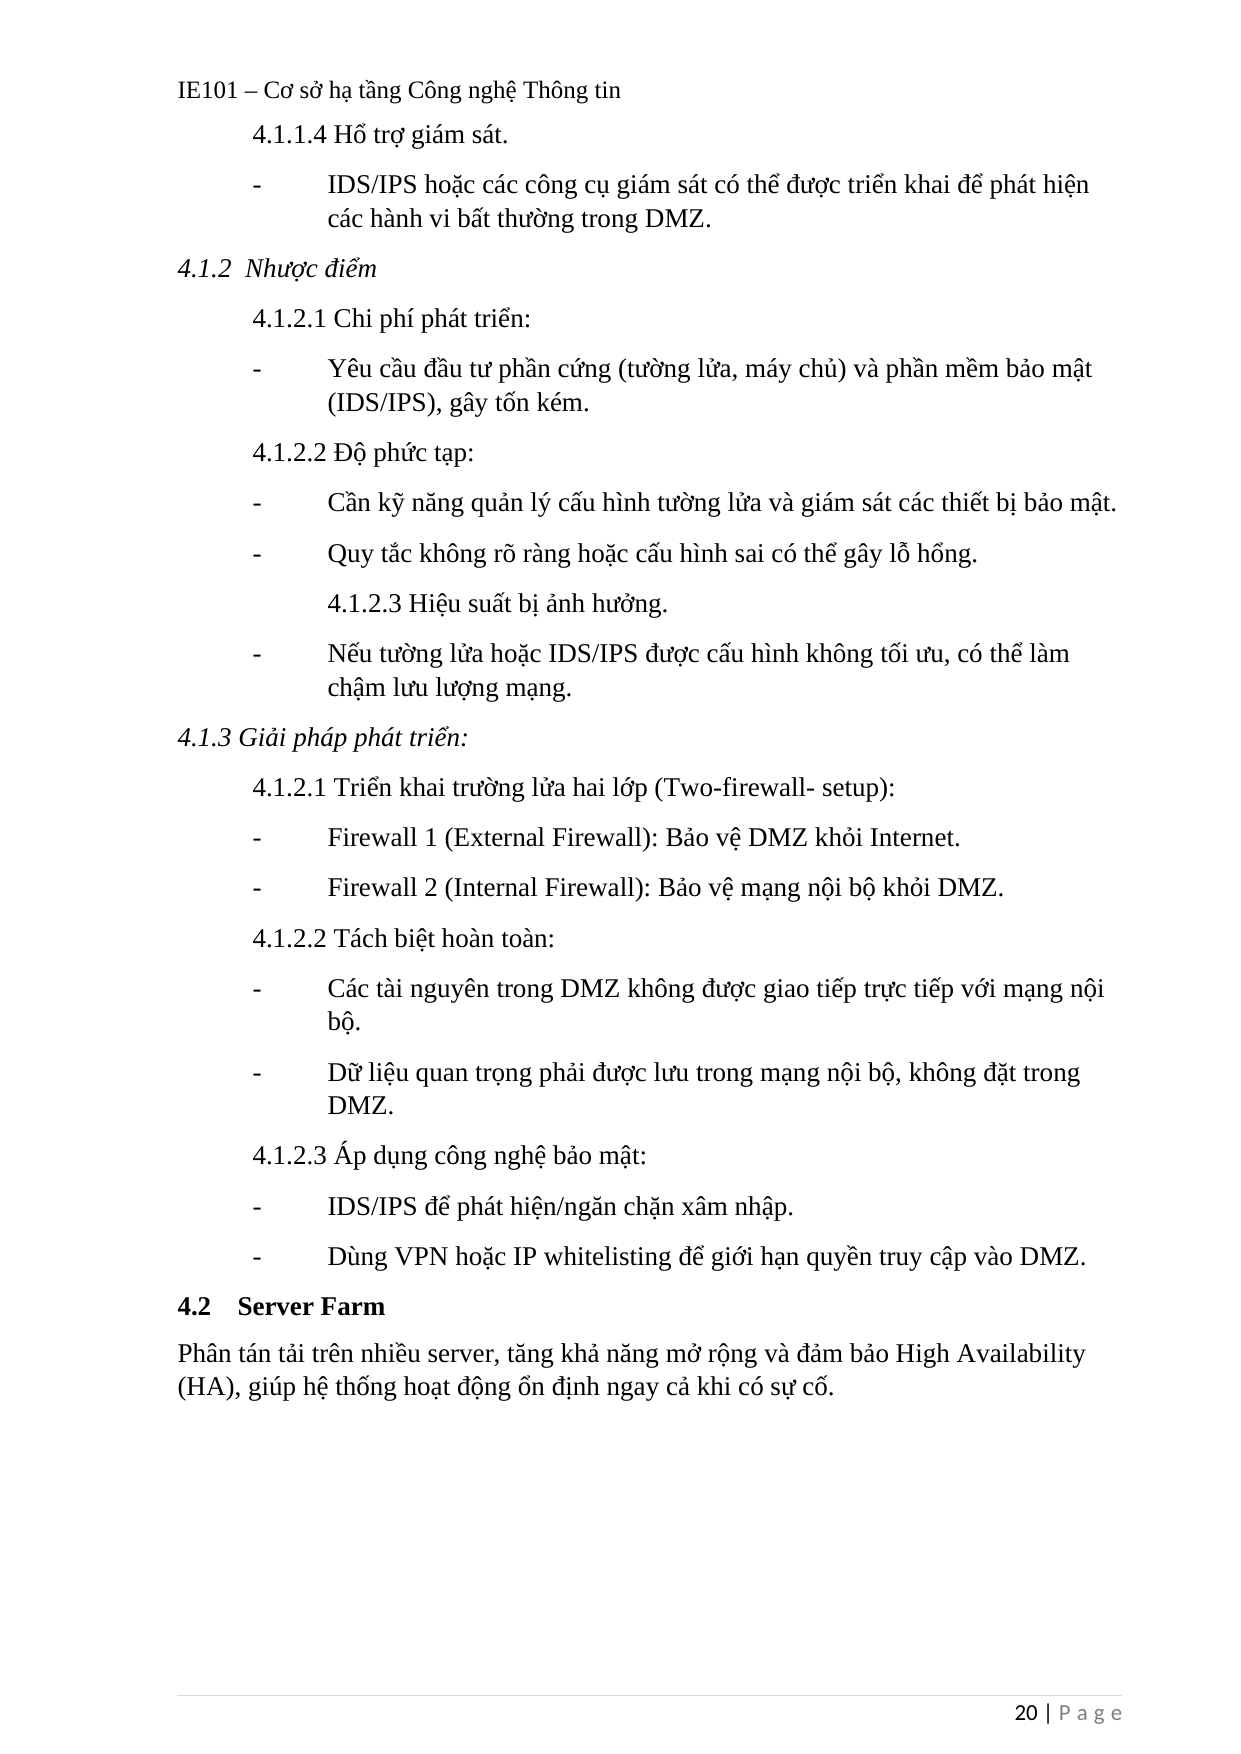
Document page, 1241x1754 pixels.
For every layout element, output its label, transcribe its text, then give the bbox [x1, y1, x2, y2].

text 4.1.2.3 Áp dụng công nghệ bảo mật: [177, 1139, 1122, 1171]
text - IDS/IPS để phát hiện/ngăn chặn xâm nhập. [177, 1189, 1122, 1221]
text - Yêu cầu đầu tư phần cứng (tường lửa, máy chủ) và phần mềm bảo mật (IDS/IPS), gây tốn kém. [252, 352, 1122, 417]
text 4.1.3 Giải pháp phát triển: [177, 721, 1122, 752]
text 4.1.2.1 Triển khai trường lửa hai lớp (Two-firewall- setup): [177, 771, 1122, 802]
text - Cần kỹ năng quản lý cấu hình tường lửa và giám sát các thiết bị bảo mật. [252, 486, 1122, 518]
text - Nếu tường lửa hoặc IDS/IPS được cấu hình không tối ưu, có thể làm chậm lưu lượng mạng. [252, 637, 1122, 702]
text - IDS/IPS hoặc các công cụ giám sát có thể được triển khai để phát hiện các hành vi bất thường trong DMZ. [252, 168, 1122, 233]
text 4.1.2.2 Tách biệt hoàn toàn: [177, 922, 1122, 953]
text - Quy tắc không rõ ràng hoặc cấu hình sai có thể gây lỗ hổng. [177, 537, 1122, 568]
text 4.1.2.1 Chi phí phát triển: [177, 302, 1122, 333]
text - Firewall 1 (External Firewall): Bảo vệ DMZ khỏi Internet. [177, 821, 1122, 852]
text - Dùng VPN hoặc IP whitelisting để giới hạn quyền truy cập vào DMZ. [177, 1240, 1122, 1271]
text 4.1.2.2 Độ phức tạp: [177, 436, 1122, 467]
text Phân tán tải trên nhiều server, tăng khả năng mở rộng và đảm bảo High Availability (HA), giúp hệ thống hoạt động ổn định ngay cả khi có sự cố. [177, 1337, 1122, 1401]
text - Dữ liệu quan trọng phải được lưu trong mạng nội bộ, không đặt trong DMZ. [252, 1056, 1122, 1120]
subtitle Server Farm [177, 1290, 1122, 1321]
text 4.1.1.4 Hổ trợ giám sát. [177, 118, 1122, 149]
text - Các tài nguyên trong DMZ không được giao tiếp trực tiếp với mạng nội bộ. [252, 972, 1122, 1037]
text 4.1.2 Nhược điểm [177, 252, 1122, 283]
text - Firewall 2 (Internal Firewall): Bảo vệ mạng nội bộ khỏi DMZ. [177, 871, 1122, 903]
text 4.1.2.3 Hiệu suất bị ảnh hưởng. [177, 587, 1122, 618]
